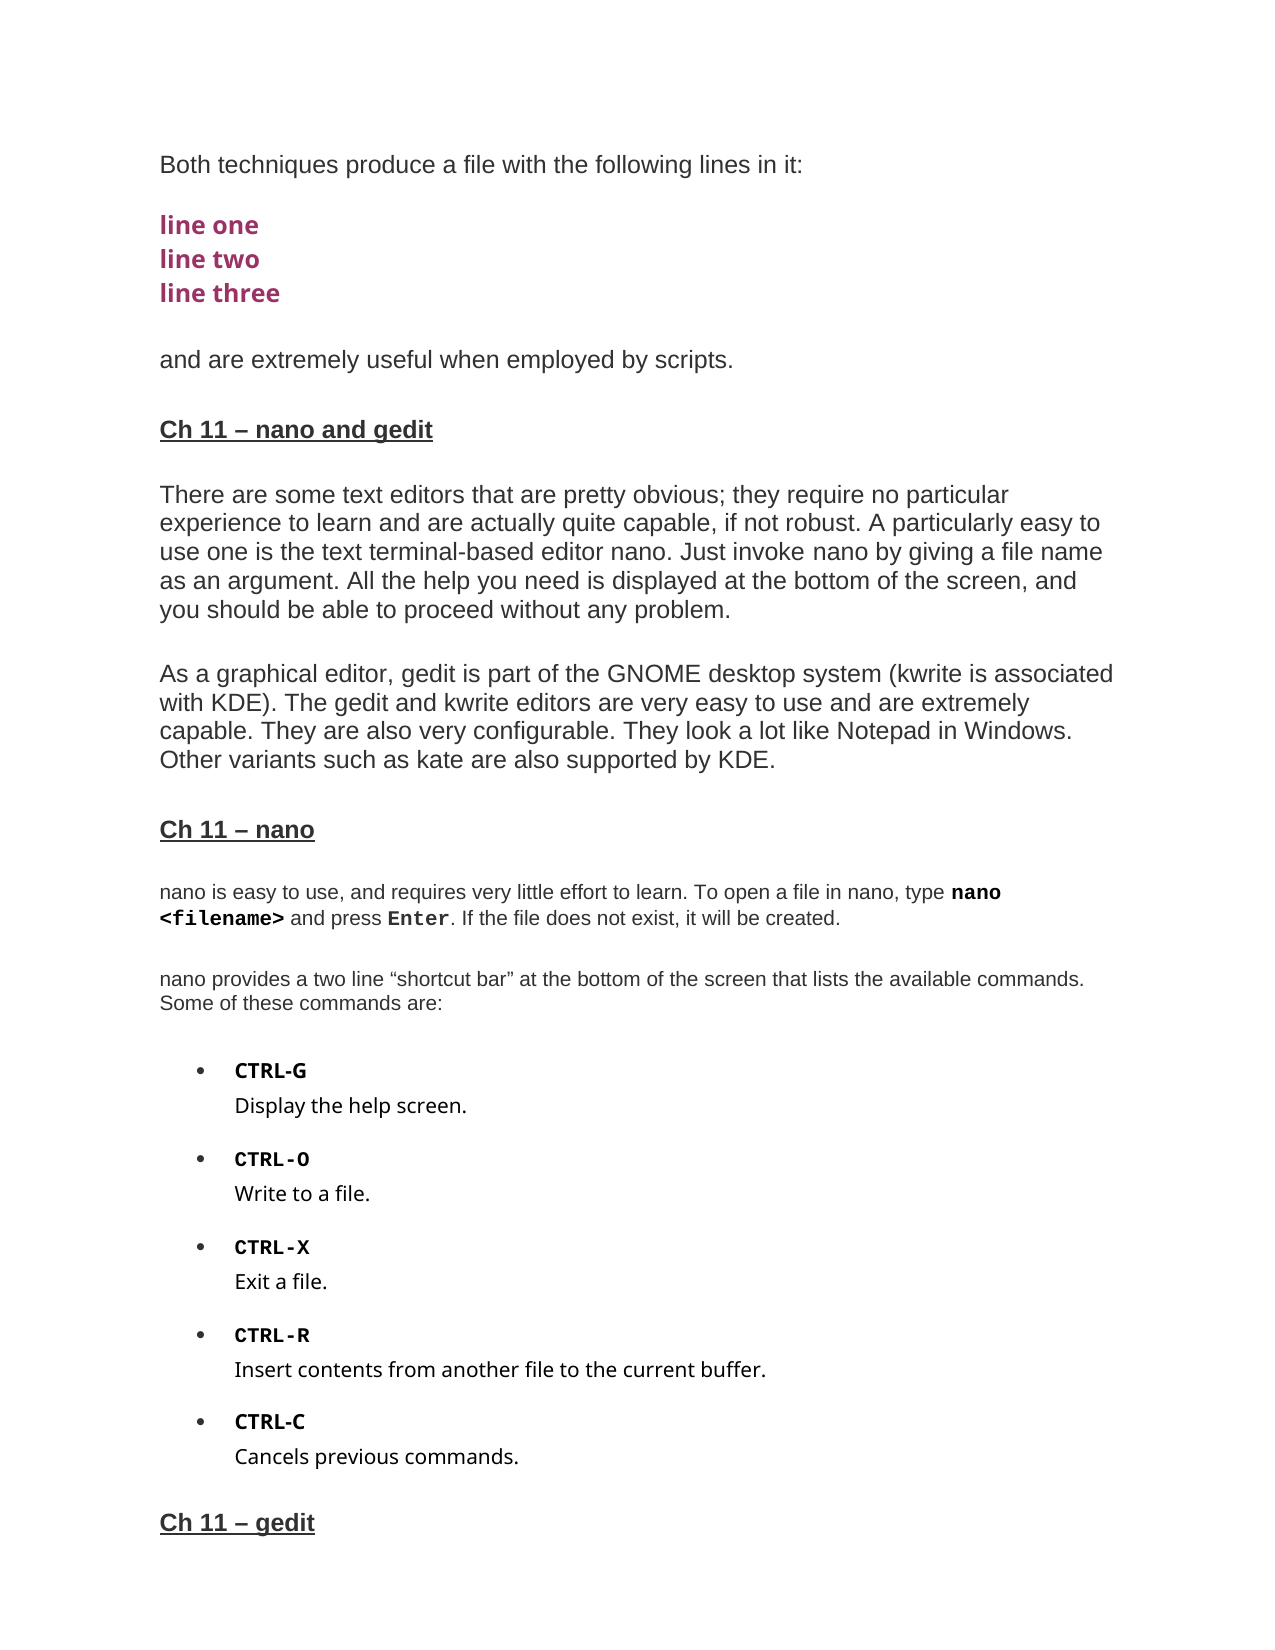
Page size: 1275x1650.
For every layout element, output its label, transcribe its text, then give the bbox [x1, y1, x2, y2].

text nano is easy to use, and requires very little effort to learn. To open a file in nano, type nano <filename> and press Enter. If the file does not exist, it will be created. [159, 880, 1125, 931]
text Ch 11 – nano and gedit [159, 409, 1125, 444]
text Ch 11 – nano [159, 809, 1125, 844]
list CTRL-O Write to a file. [197, 1138, 1125, 1208]
list CTRL-G Display the help screen. [197, 1050, 1125, 1120]
text As a graphical editor, gedit is part of the GNOME desktop system (kwrite is associated with KDE). The gedit and kwrite editors are very easy to use and are extremely capable. They are also very configurable. They look a lot like Notepad in Windows. Other variants such as kate are also supported by KDE. [159, 659, 1125, 774]
text and are extremely useful when employed by scripts. [159, 345, 1125, 374]
text Ch 11 – gedit [159, 1502, 1125, 1537]
text Both techniques produce a file with the following lines in it: line one line two line three [159, 150, 1125, 310]
text nano provides a two line “shortcut bar” at the bottom of the screen that lists the available commands. Some of these commands are: [159, 967, 1125, 1015]
text There are some text editors that are pretty obvious; they require no particular experience to learn and are actually quite capable, if not robust. A particularly easy to use one is the text terminal-based editor nano. Just invoke nano by giving a file name as an argument. All the help you need is displayed at the bottom of the screen, and you should be able to proceed without any problem. [159, 480, 1125, 623]
list CTRL-X Exit a file. [197, 1226, 1125, 1296]
list CTRL-R Insert contents from another file to the current buffer. [197, 1313, 1125, 1383]
list CTRL-C Cancels previous commands. [197, 1401, 1125, 1471]
